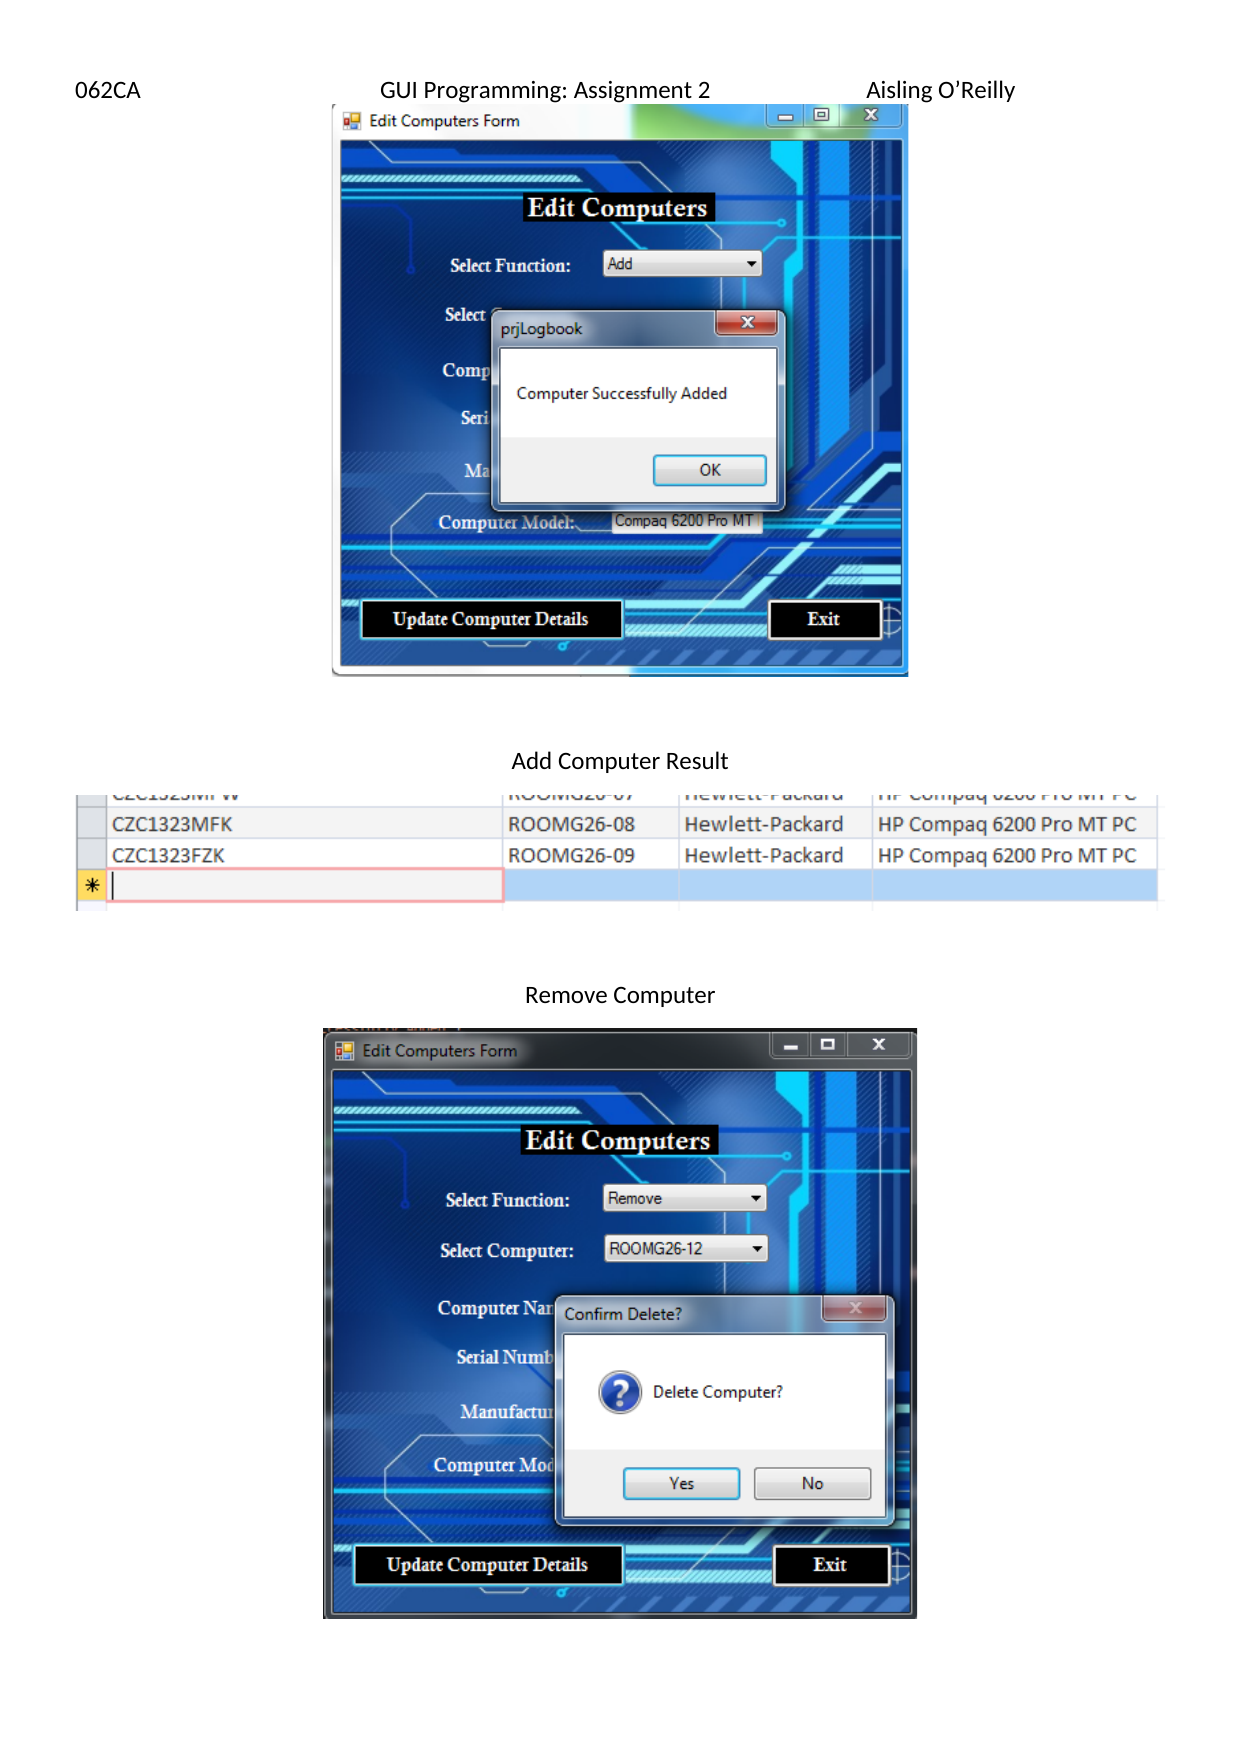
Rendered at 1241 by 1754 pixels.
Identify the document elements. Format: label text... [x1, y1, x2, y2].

text Add Computer Result [75, 745, 1165, 776]
picture [323, 1028, 918, 1619]
picture [331, 104, 909, 677]
text Remove Computer [75, 979, 1165, 1010]
picture [75, 795, 1166, 911]
